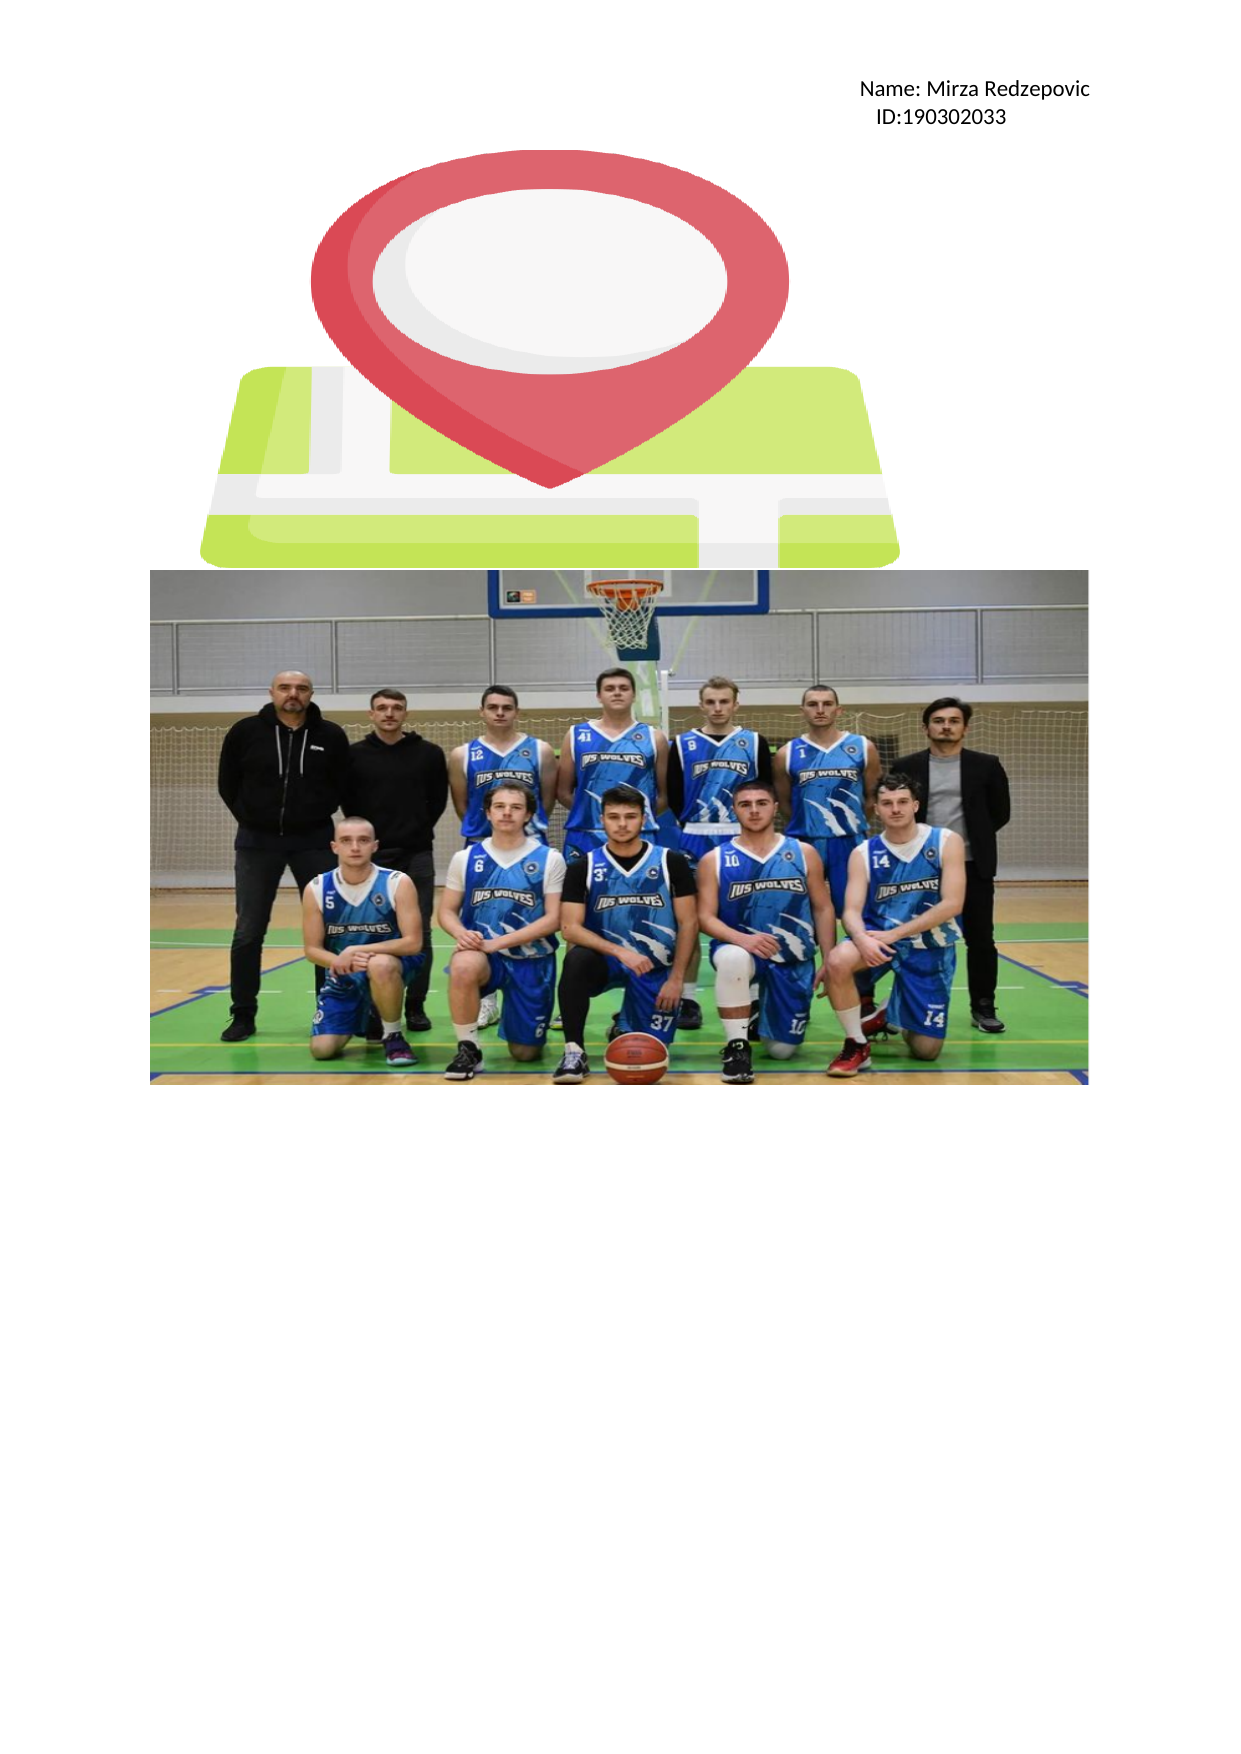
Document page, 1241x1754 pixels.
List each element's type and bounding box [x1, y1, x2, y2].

picture [150, 570, 1091, 1085]
picture [150, 150, 951, 568]
